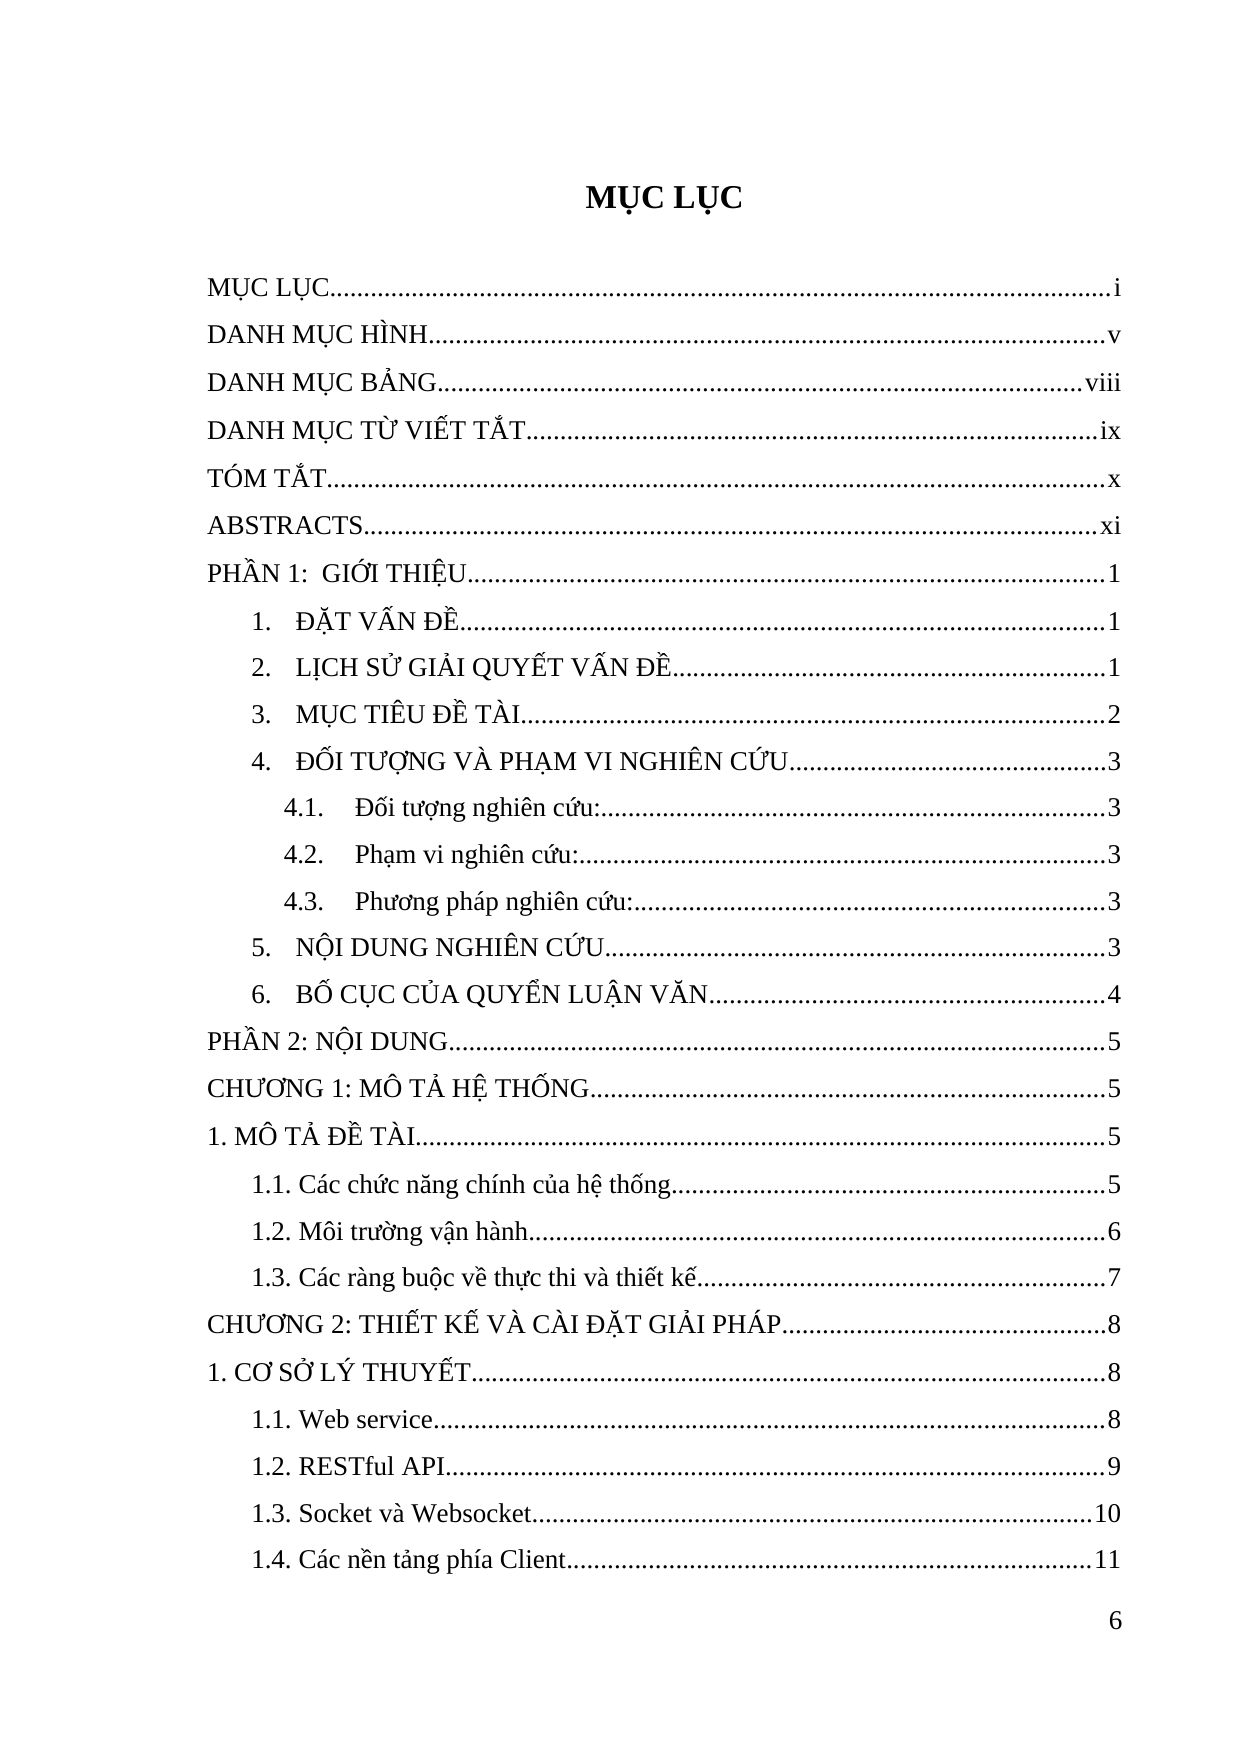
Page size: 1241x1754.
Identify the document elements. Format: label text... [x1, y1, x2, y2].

subtitle MỤC LỤC [207, 177, 1122, 216]
